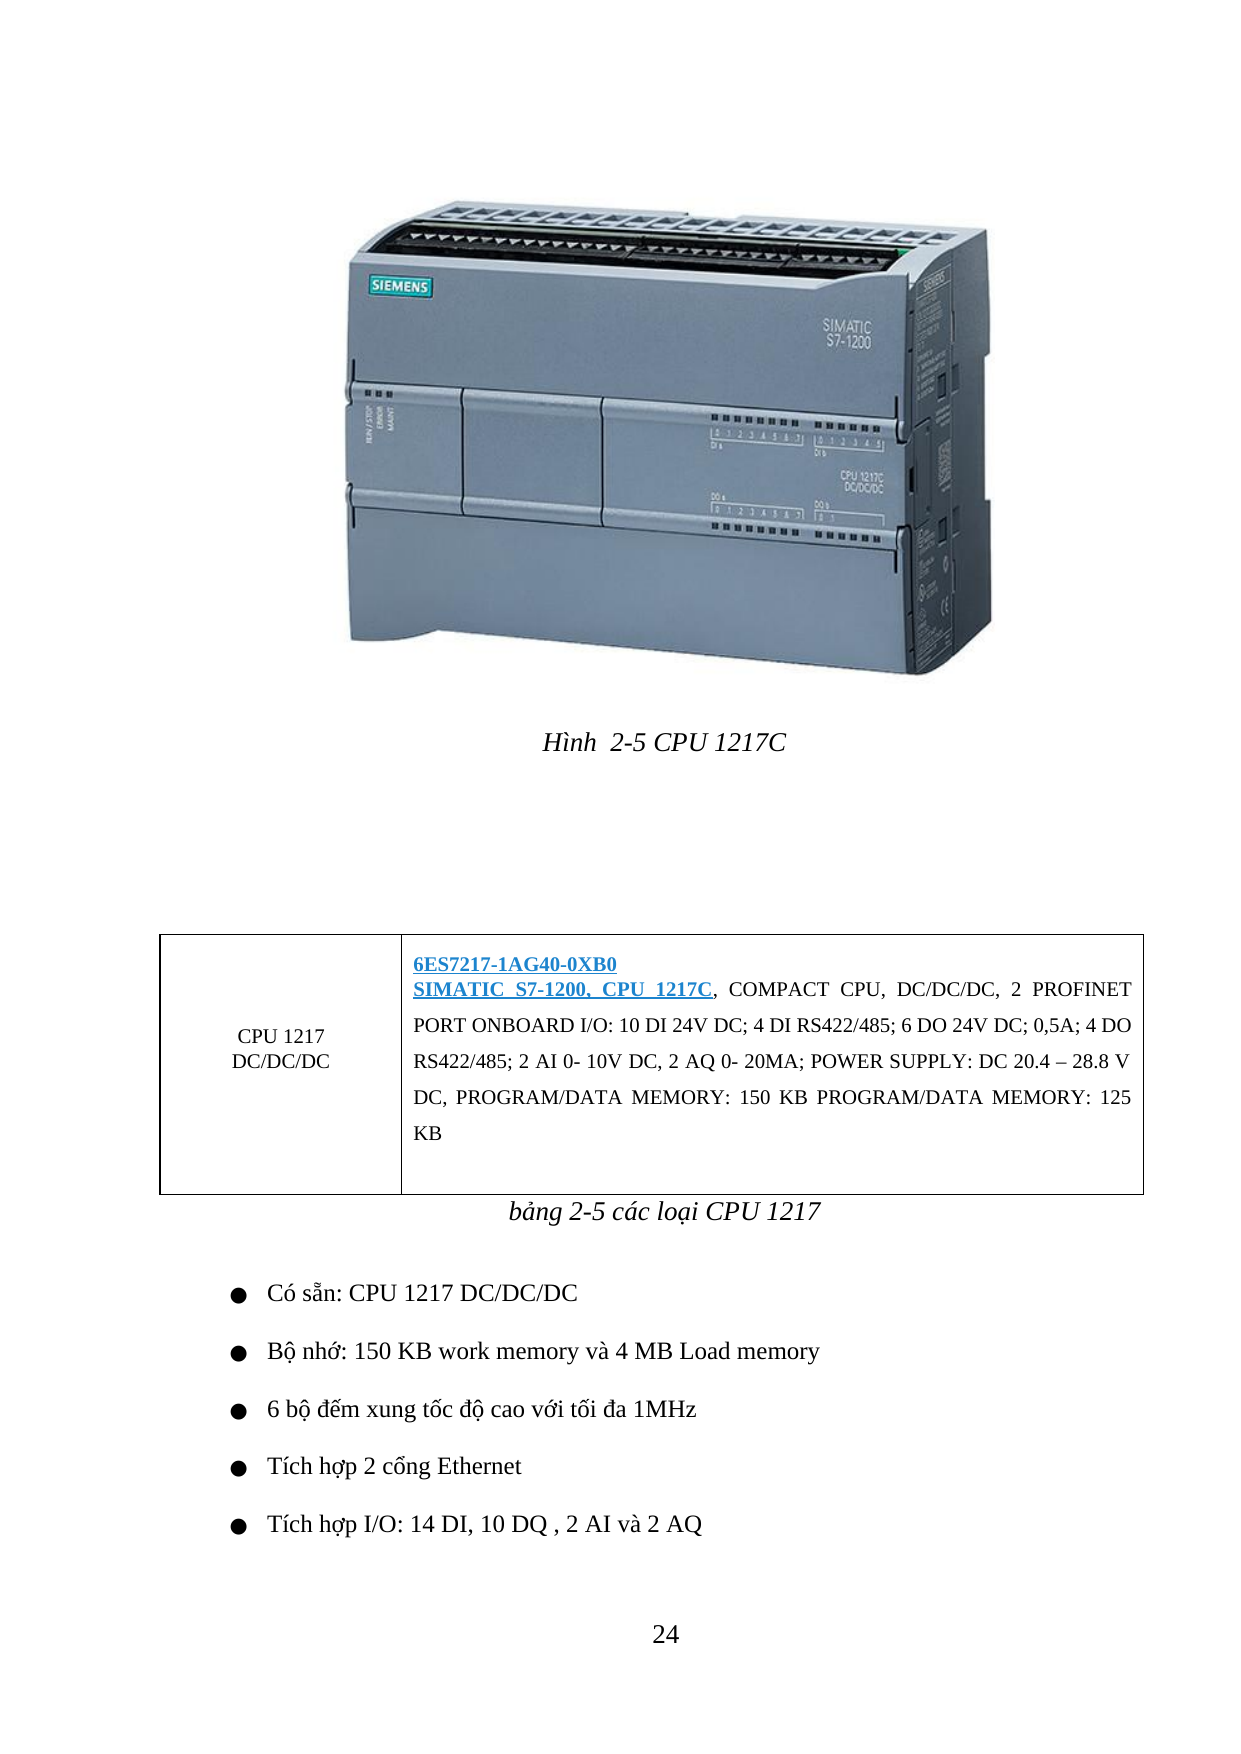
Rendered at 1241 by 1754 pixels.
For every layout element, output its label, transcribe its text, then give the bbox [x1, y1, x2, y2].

picture [234, 177, 1110, 694]
list Bộ nhớ: 150 KB work memory và 4 MB Load memory [229, 1328, 1097, 1371]
list Tích hợp I/O: 14 DI, 10 DQ , 2 AI và 2 AQ [229, 1502, 1097, 1544]
text bảng 2-5 các loại CPU 1217 [159, 1195, 1097, 1226]
table_header CPU 1217 DC/DC/DC [161, 935, 401, 1194]
list 6 bộ đếm xung tốc độ cao với tối đa 1MHz [229, 1386, 1097, 1429]
text Hình 2-5 CPU 1217C [159, 726, 1097, 803]
list Có sẵn: CPU 1217 DC/DC/DC [229, 1271, 1097, 1313]
table_header 6ES7217-1AG40-0XB0 SIMATIC S7-1200, CPU 1217C, COMPACT CPU, DC/DC/DC, 2 PROFINET PORT ONBOARD I/O: 10 DI 24V DC; 4 DI RS422/485; 6 DO 24V DC; 0,5A; 4 DO RS422/485; 2 AI 0- 10V DC, 2 AQ 0- 20MA; POWER SUPPLY: DC 20.4 – 28.8 V DC, PROGRAM/DATA MEMORY: 150 KB PROGRAM/DATA MEMORY: 125 KB [402, 935, 1143, 1194]
list Tích hợp 2 cổng Ethernet [229, 1444, 1097, 1487]
